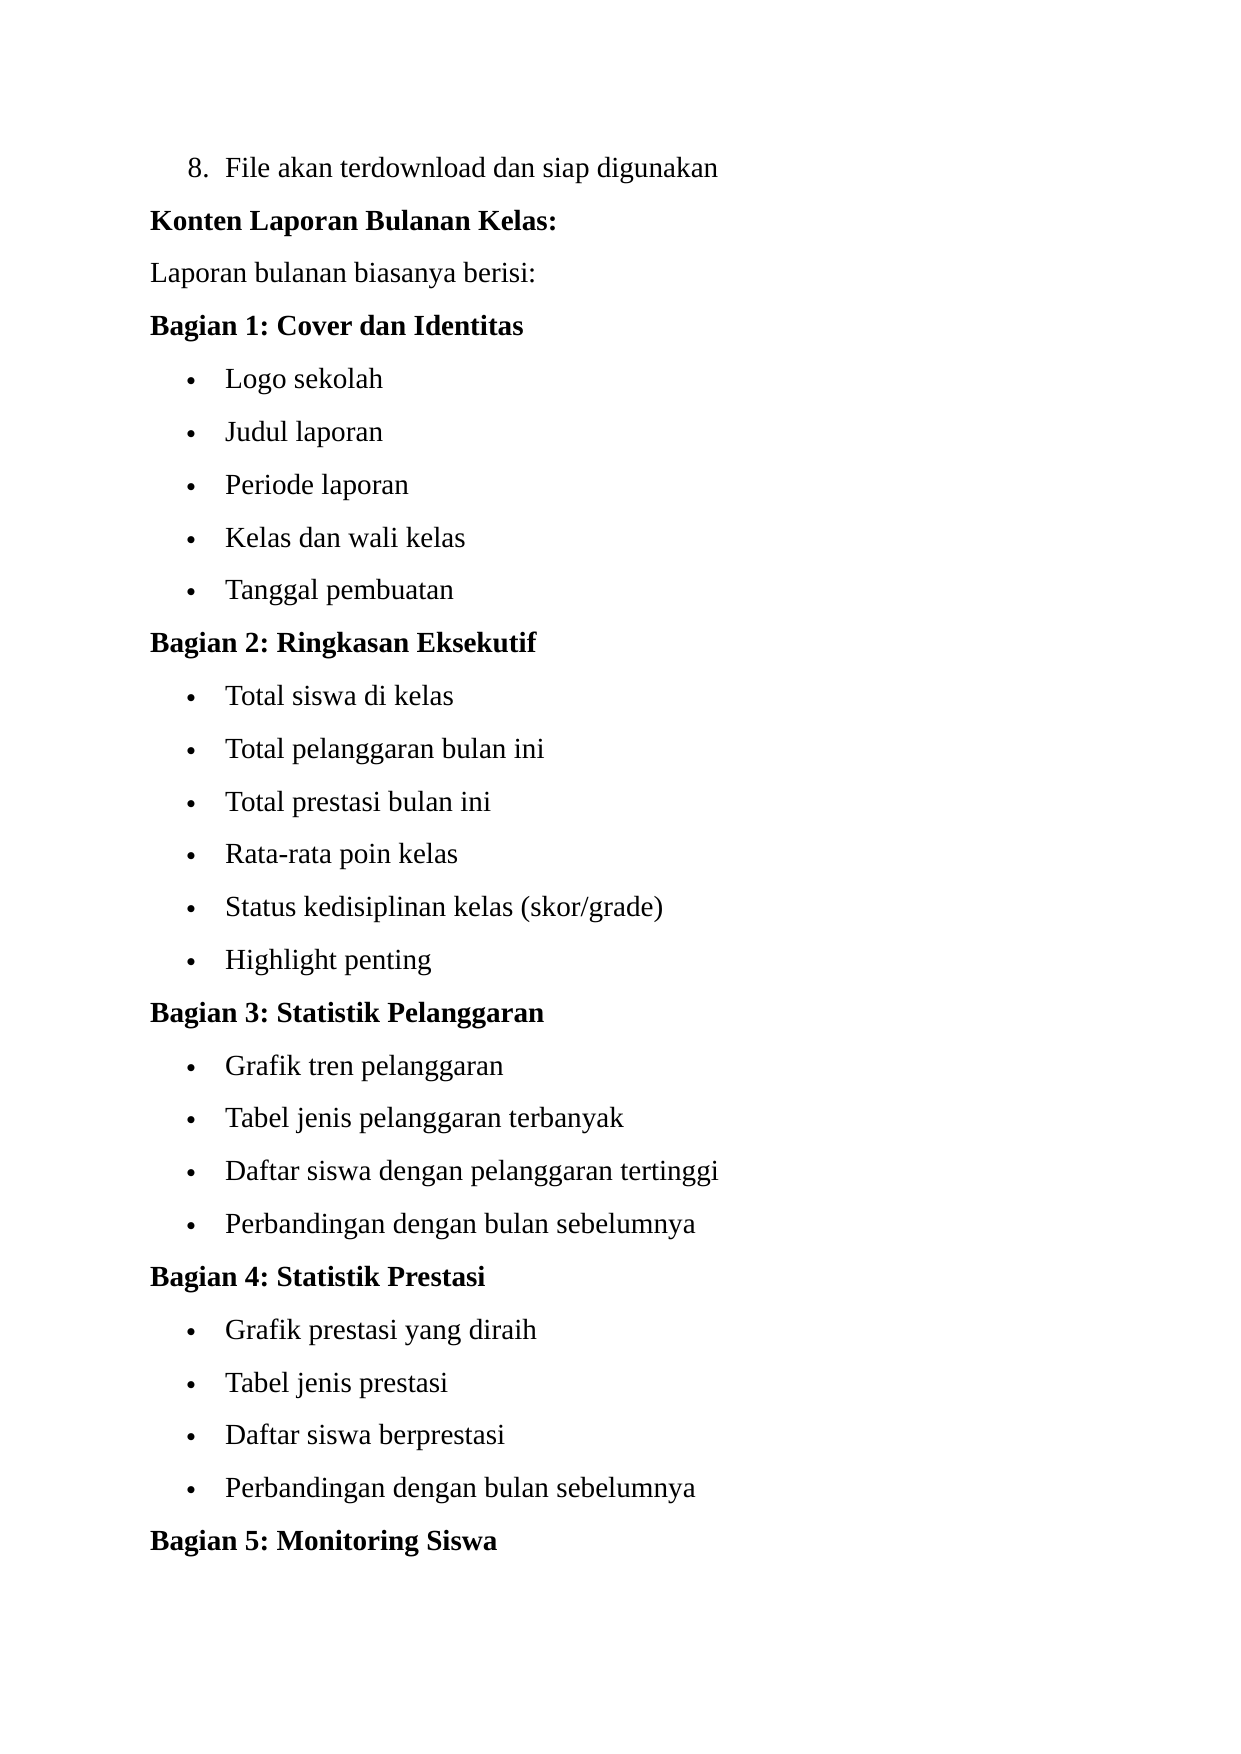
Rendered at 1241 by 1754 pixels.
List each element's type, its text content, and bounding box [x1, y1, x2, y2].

list Status kedisiplinan kelas (skor/grade) [187, 889, 1090, 923]
list Logo sekolah [187, 361, 1090, 395]
list Total pelanggaran bulan ini [187, 731, 1090, 764]
list Tabel jenis prestasi [187, 1365, 1090, 1398]
list Rata-rata poin kelas [187, 837, 1090, 870]
list Total siswa di kelas [187, 678, 1090, 712]
list Perbandingan dengan bulan sebelumnya [187, 1470, 1090, 1504]
text Konten Laporan Bulanan Kelas: [150, 203, 1090, 236]
list Daftar siswa dengan pelanggaran tertinggi [187, 1153, 1090, 1187]
list Perbandingan dengan bulan sebelumnya [187, 1206, 1090, 1240]
text Bagian 5: Monitoring Siswa [150, 1523, 1090, 1557]
text Bagian 2: Ringkasan Eksekutif [150, 625, 1090, 659]
list Daftar siswa berprestasi [187, 1417, 1090, 1451]
list Total prestasi bulan ini [187, 784, 1090, 817]
list Tanggal pembuatan [187, 572, 1090, 606]
list File akan terdownload dan siap digunakan [187, 150, 1090, 183]
list Tabel jenis pelanggaran terbanyak [187, 1101, 1090, 1134]
text Laporan bulanan biasanya berisi: [150, 256, 1090, 289]
list Judul laporan [187, 414, 1090, 448]
list Highlight penting [187, 942, 1090, 976]
list Grafik tren pelanggaran [187, 1048, 1090, 1081]
text Bagian 4: Statistik Prestasi [150, 1259, 1090, 1293]
text Bagian 3: Statistik Pelanggaran [150, 995, 1090, 1028]
list Kelas dan wali kelas [187, 520, 1090, 553]
list Grafik prestasi yang diraih [187, 1312, 1090, 1345]
list Periode laporan [187, 467, 1090, 500]
text Bagian 1: Cover dan Identitas [150, 308, 1090, 342]
